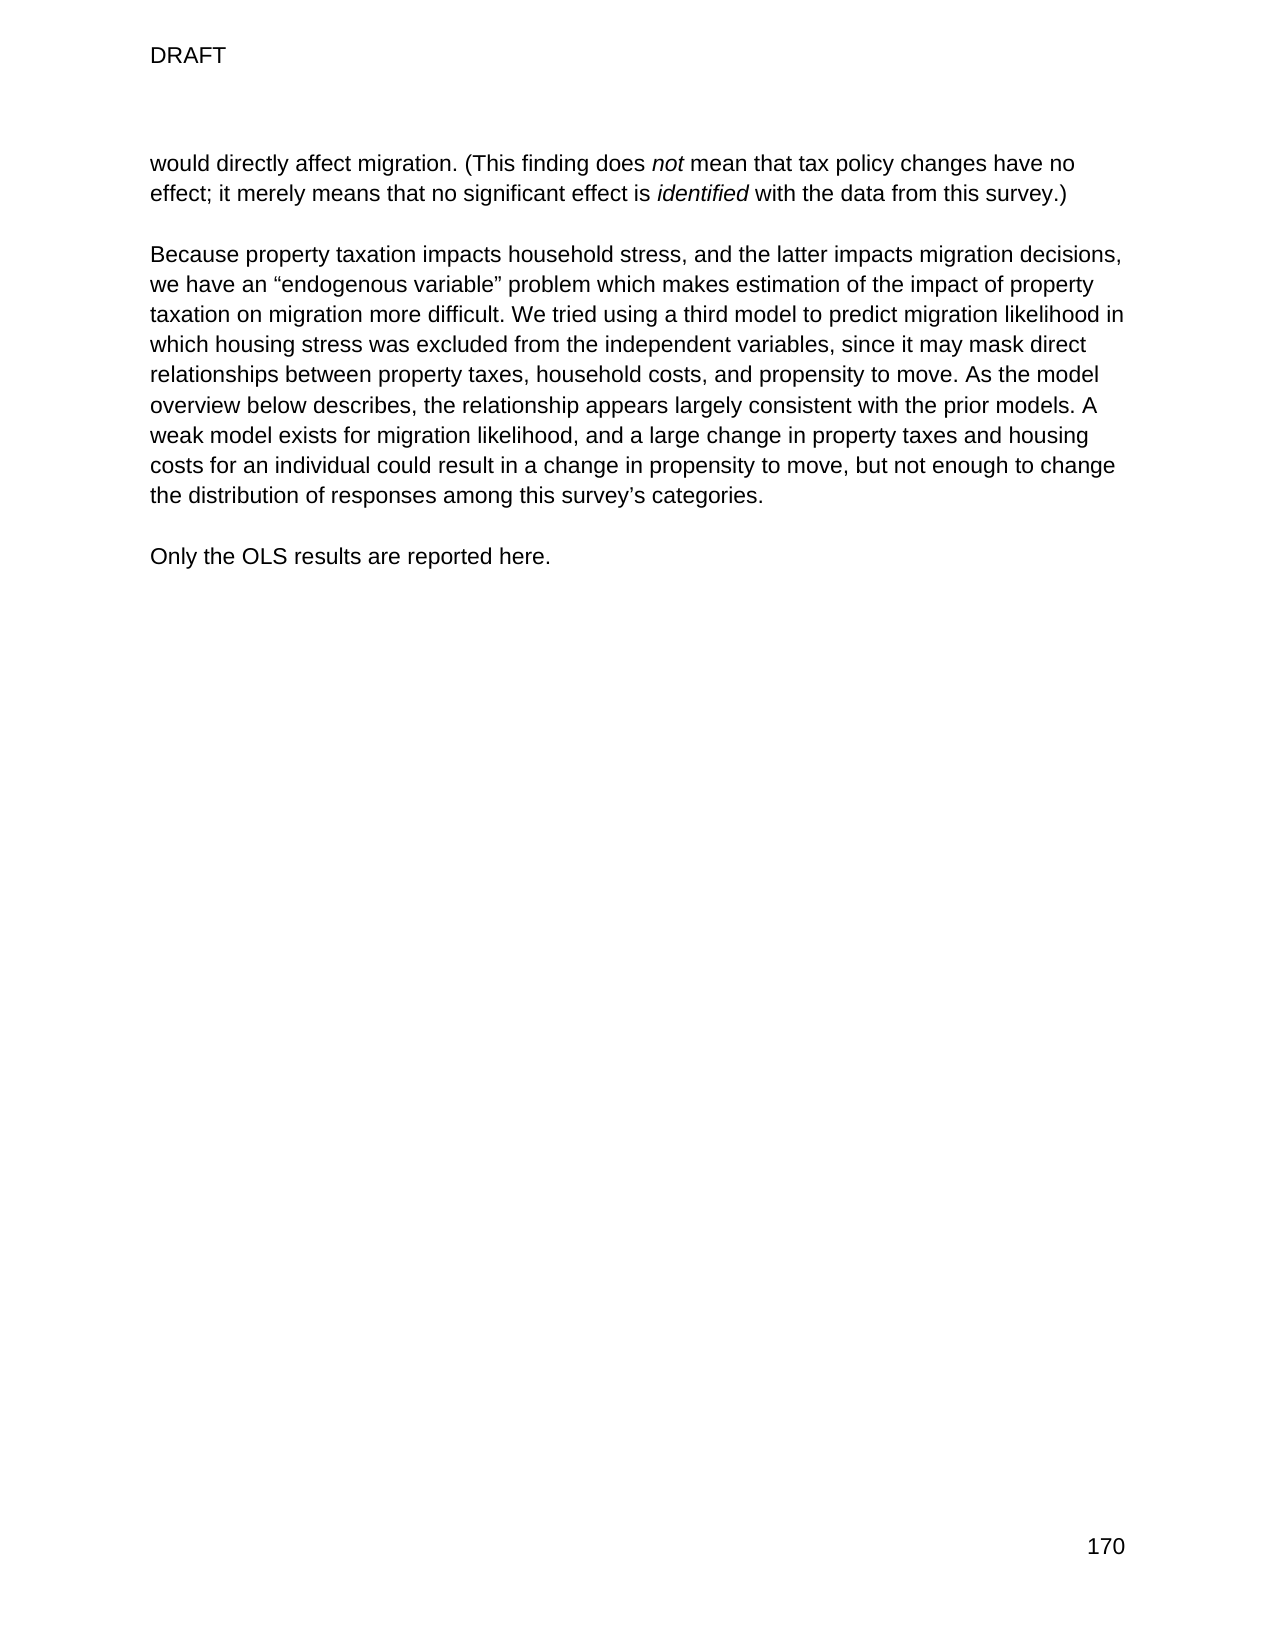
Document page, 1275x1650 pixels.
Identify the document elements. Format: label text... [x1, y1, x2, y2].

text Only the OLS results are reported here. [150, 543, 1125, 569]
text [150, 150, 1125, 207]
text Because property taxation impacts household stress, and the latter impacts migration decisions, we have an “endogenous variable” problem which makes estimation of the impact of property taxation on migration more difficult. We tried using a third model to predict migration likelihood in which housing stress was excluded from the independent variables, since it may mask direct relationships between property taxes, household costs, and propensity to move. As the model overview below describes, the relationship appears largely consistent with the prior models. A weak model exists for migration likelihood, and a large change in property taxes and housing costs for an individual could result in a change in propensity to move, but not enough to change the distribution of responses among this survey’s categories. [150, 241, 1125, 509]
